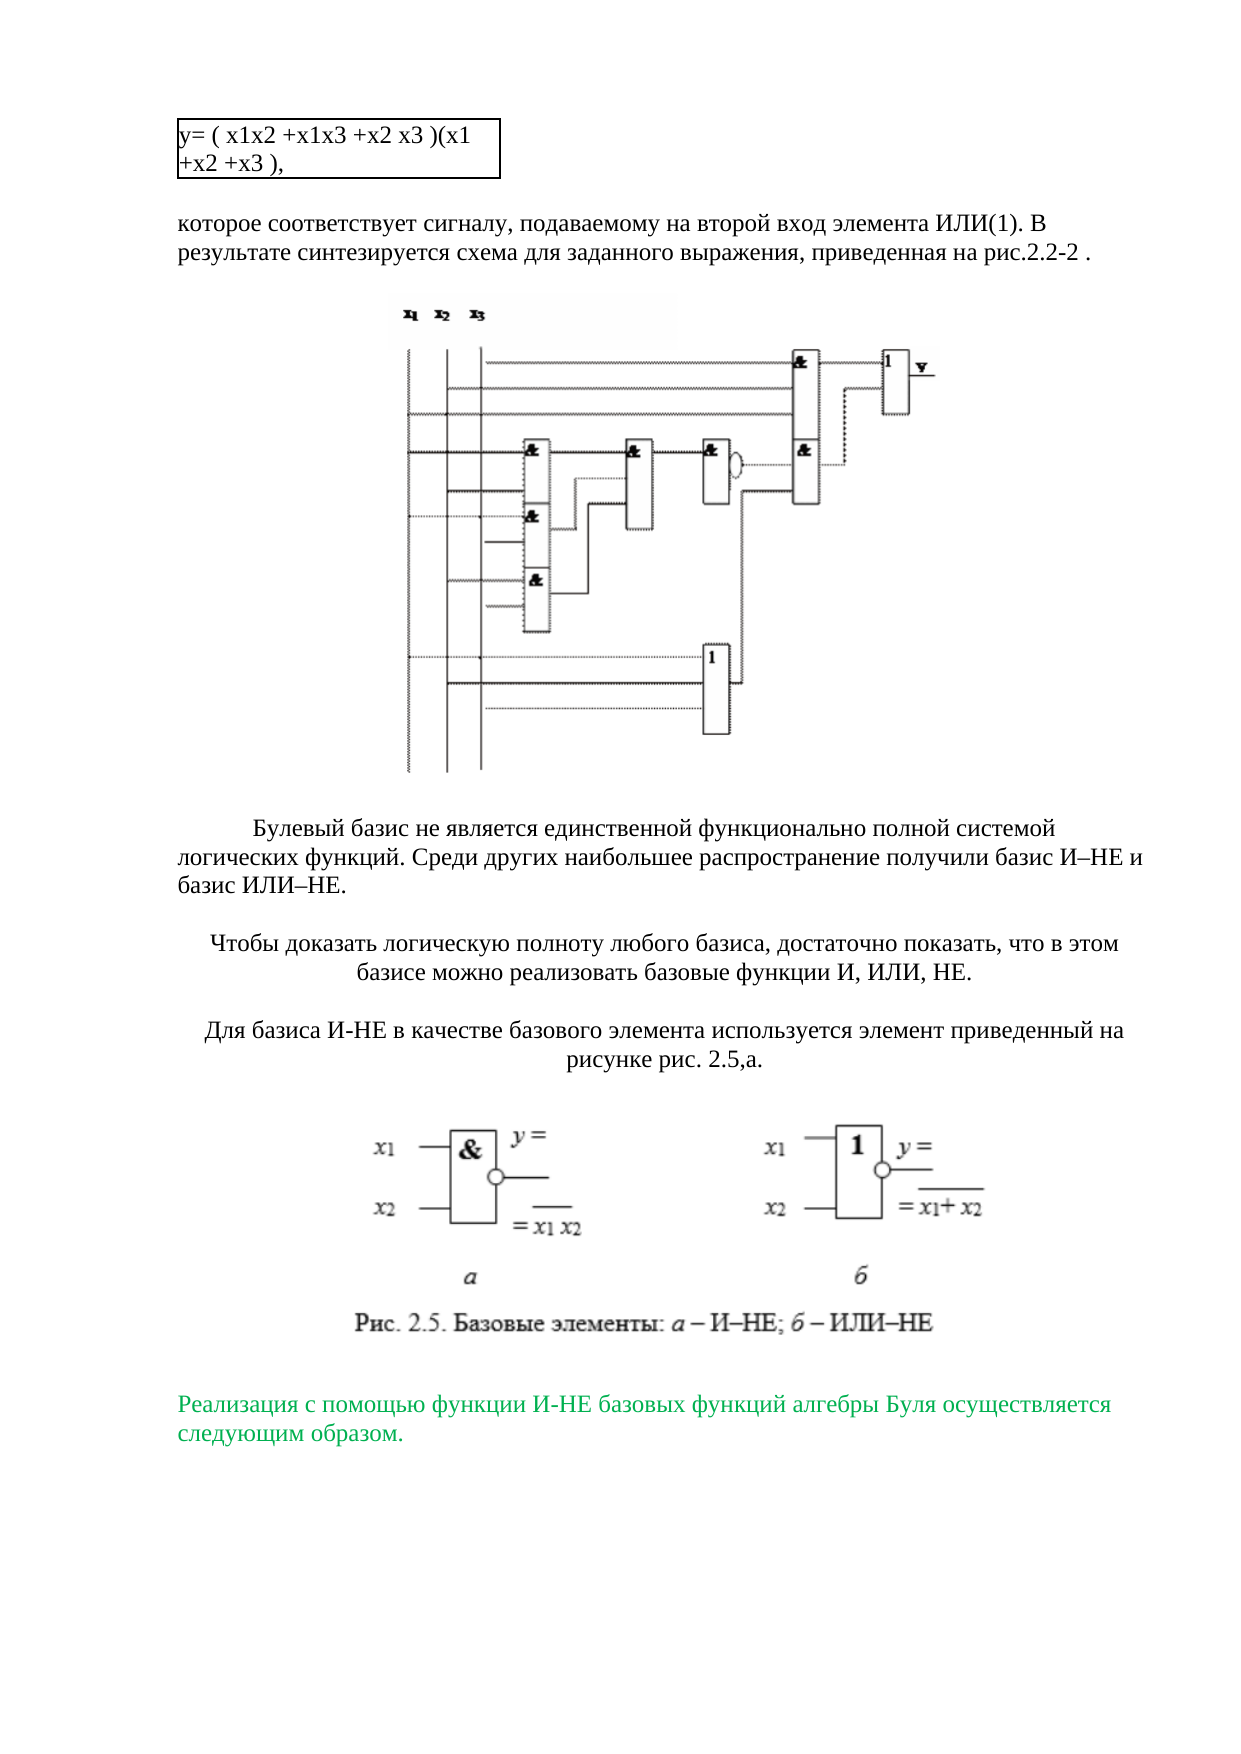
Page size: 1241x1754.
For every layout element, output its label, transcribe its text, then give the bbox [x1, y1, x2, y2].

picture [386, 293, 939, 774]
text Булевый базис не является единственной функционально полной системой логических функций. Среди других наибольшее распространение получили базис И–НЕ и базис ИЛИ–НЕ. [177, 813, 1152, 899]
text которое соответствует сигналу, подаваемому на второй вход элемента ИЛИ(1). В результате синтезируется схема для заданного выражения, приведенная на рис.2.2-2 . [177, 208, 1152, 265]
table_header y= ( x1x2 +x1x3 +x2 x3 )(x1 +x2 +x3 ), [179, 120, 499, 177]
picture [335, 1088, 988, 1345]
text Для базиса И-НЕ в качестве базового элемента используется элемент приведенный на рисунке рис. 2.5,а. [177, 1015, 1152, 1072]
text Реализация с помощью функции И-НЕ базовых функций алгебры Буля осуществляется следующим образом. [177, 1389, 1152, 1447]
text Чтобы доказать логическую полноту любого базиса, достаточно показать, что в этом базисе можно реализовать базовые функции И, ИЛИ, НЕ. [177, 928, 1152, 986]
